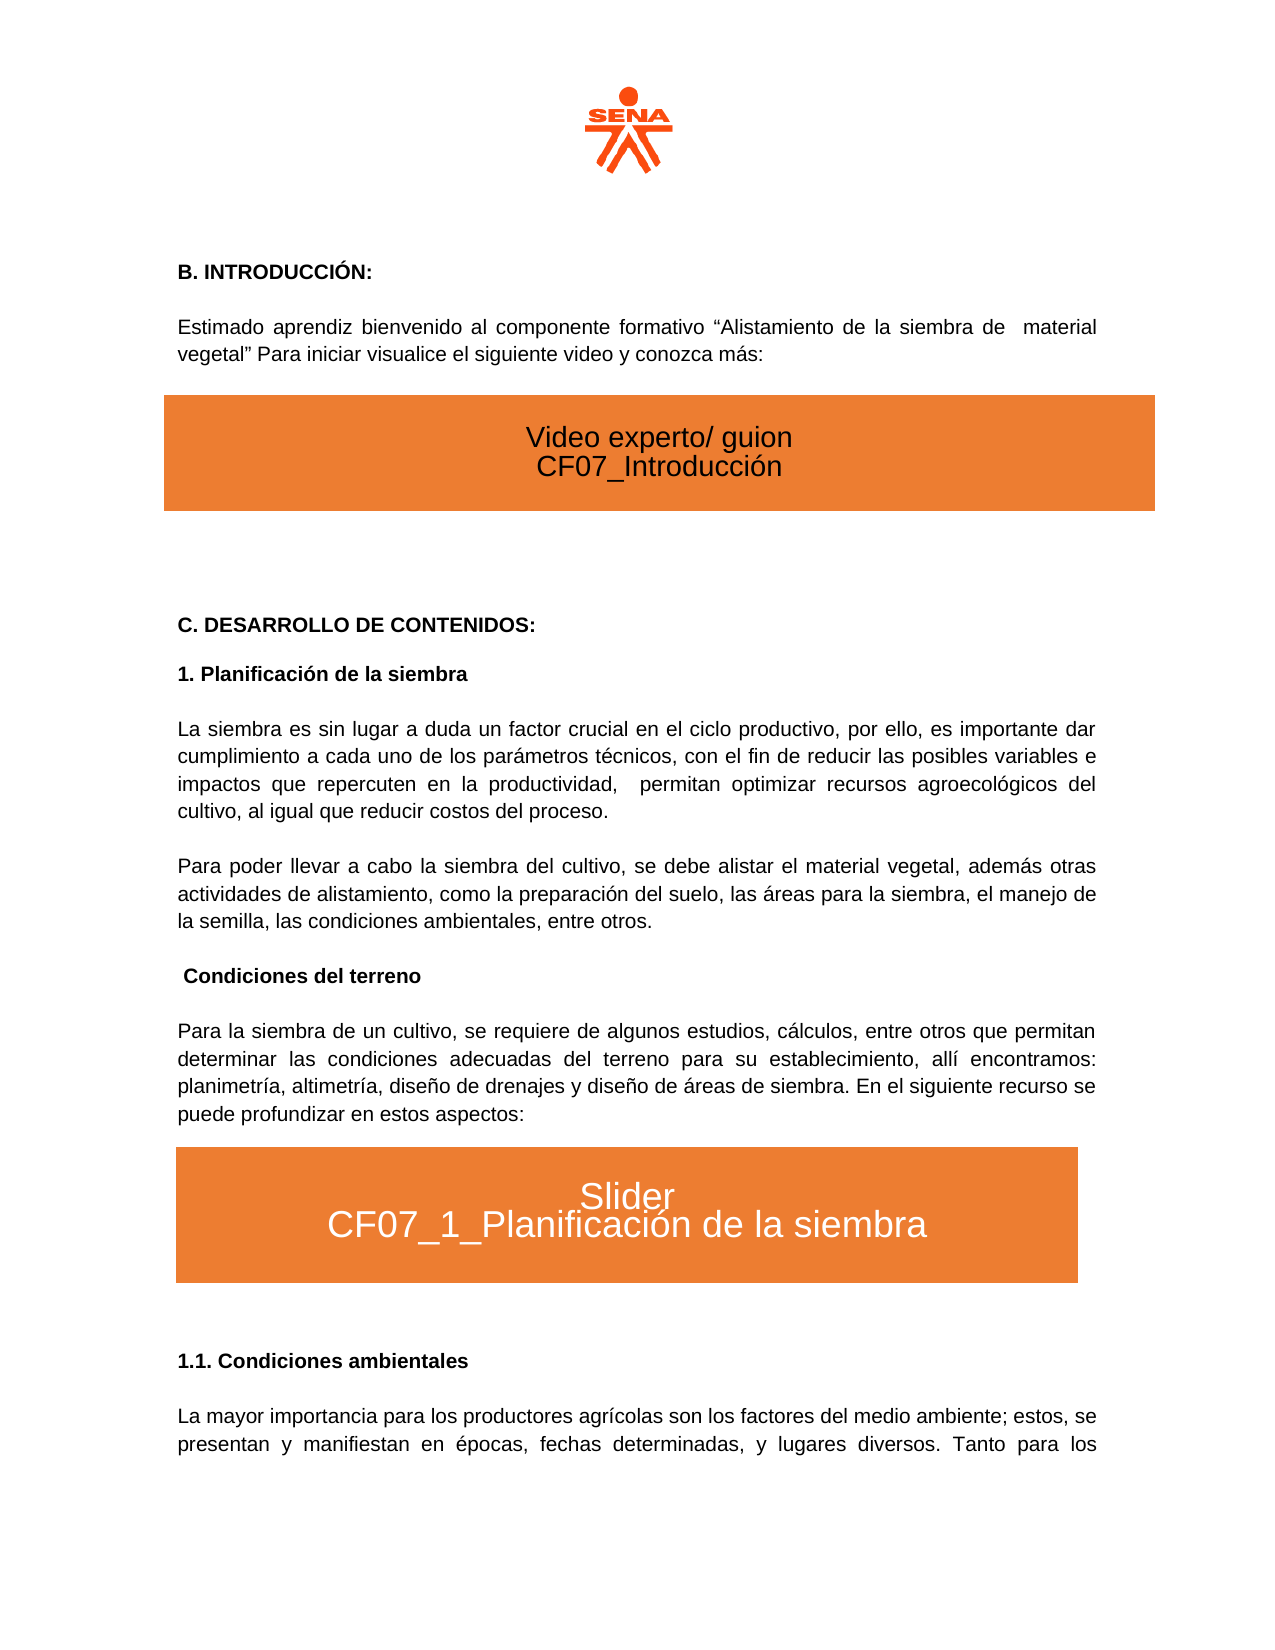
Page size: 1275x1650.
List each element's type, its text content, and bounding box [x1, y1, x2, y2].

text Estimado aprendiz bienvenido al componente formativo “Alistamiento de la siembra de material vegetal” Para iniciar visualice el siguiente video y conozca más: [177, 315, 1098, 366]
picture [575, 83, 679, 178]
text C. DESARROLLO DE CONTENIDOS: [177, 612, 1098, 636]
text 1.1. Condiciones ambientales [177, 1349, 1098, 1373]
text Para la siembra de un cultivo, se requiere de algunos estudios, cálculos, entre otros que permitan determinar las condiciones adecuadas del terreno para su establecimiento, allí encontramos: planimetría, altimetría, diseño de drenajes y diseño de áreas de siembra. En el siguiente recurso se puede profundizar en estos aspectos: [177, 1019, 1098, 1125]
text Condiciones del terreno [177, 964, 1098, 988]
text La siembra es sin lugar a duda un factor crucial en el ciclo productivo, por ello, es importante dar cumplimiento a cada uno de los parámetros técnicos, con el fin de reducir las posibles variables e impactos que repercuten en la productividad, permitan optimizar recursos agroecológicos del cultivo, al igual que reducir costos del proceso. [177, 716, 1098, 823]
text 1. Planificación de la siembra [177, 661, 1098, 685]
text B. INTRODUCCIÓN: [177, 260, 1098, 284]
text Para poder llevar a cabo la siembra del cultivo, se debe alistar el material vegetal, además otras actividades de alistamiento, como la preparación del suelo, las áreas para la siembra, el manejo de la semilla, las condiciones ambientales, entre otros. [177, 854, 1098, 933]
